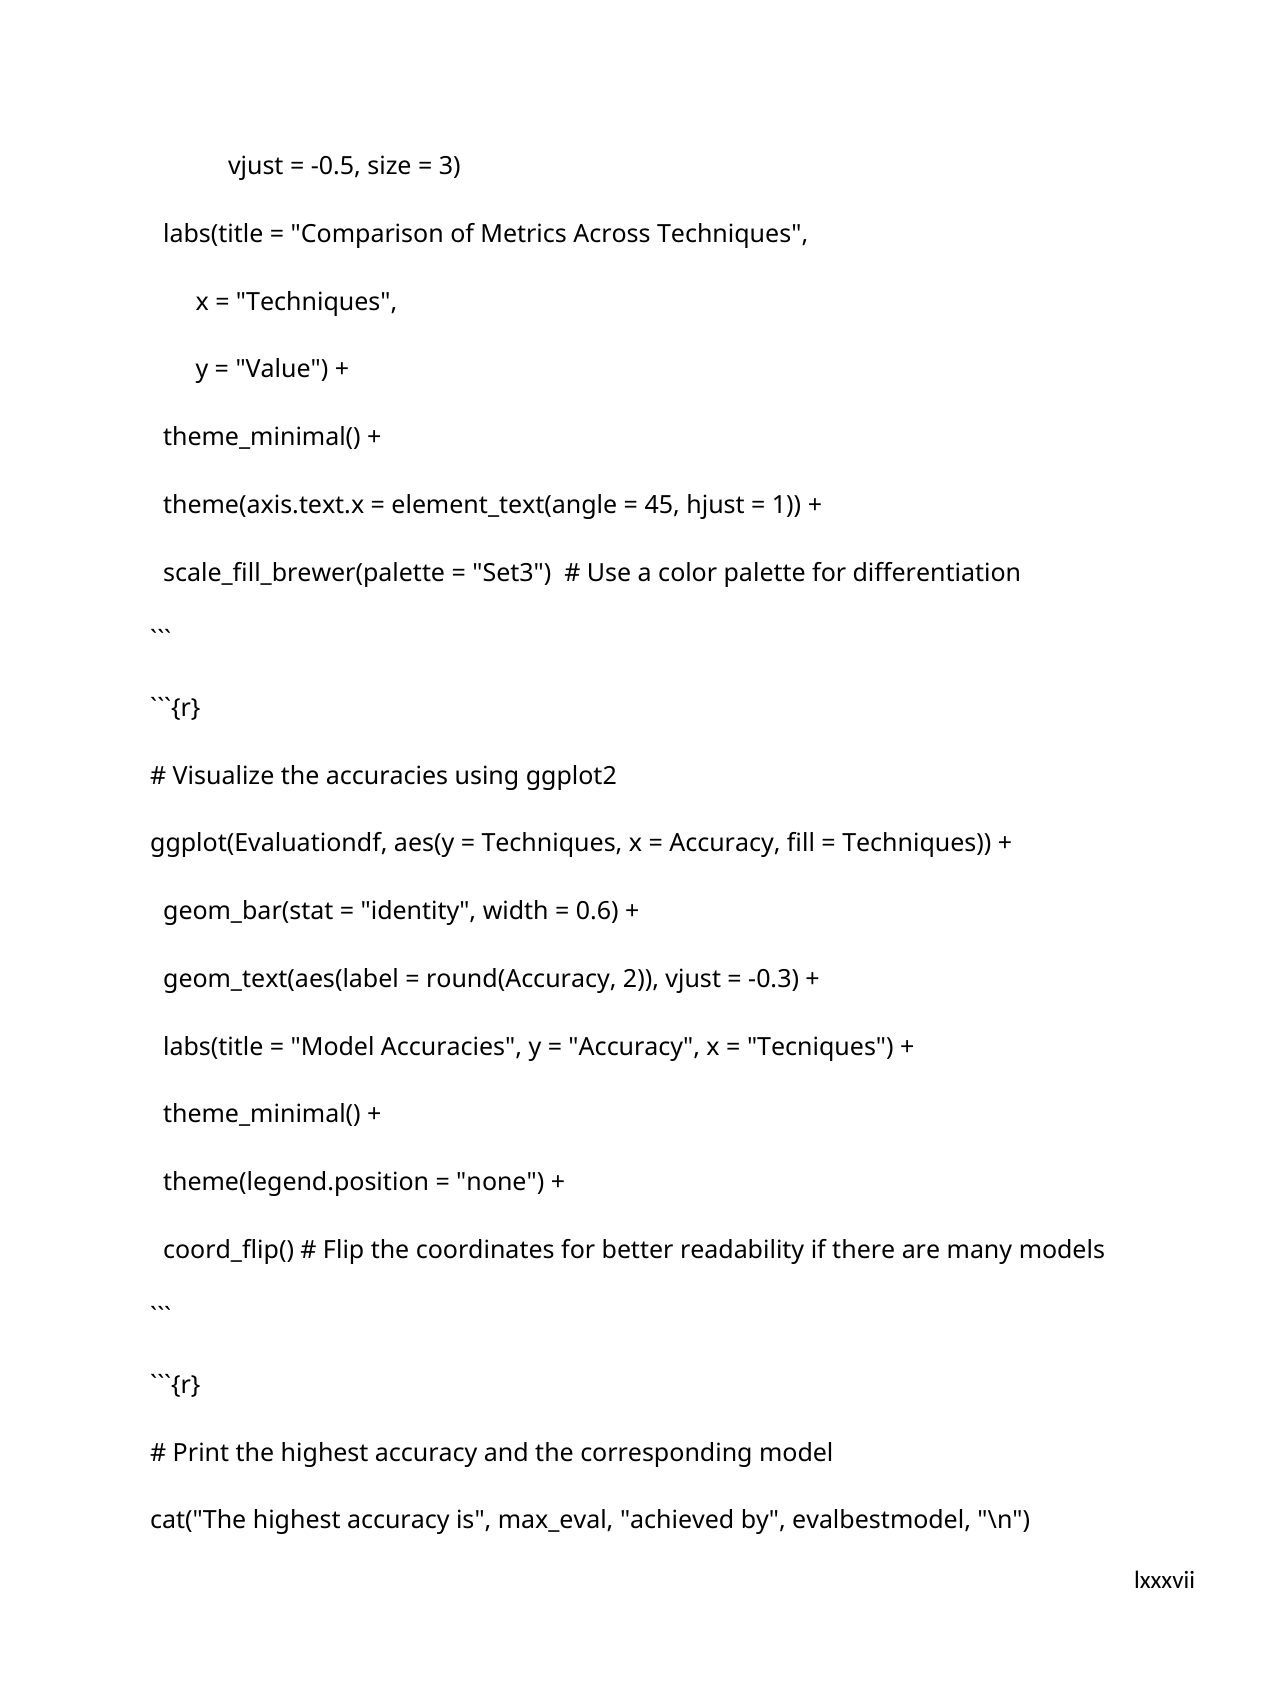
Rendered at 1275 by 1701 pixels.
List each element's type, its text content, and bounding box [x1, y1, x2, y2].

text # Print the highest accuracy and the corresponding model [150, 1434, 1195, 1468]
text x = "Techniques", [150, 283, 1195, 317]
text theme(legend.position = "none") + [150, 1163, 1195, 1198]
text scale_fill_brewer(palette = "Set3") # Use a color palette for differentiation [150, 554, 1195, 588]
text geom_bar(stat = "identity", width = 0.6) + [150, 893, 1195, 927]
text theme(axis.text.x = element_text(angle = 45, hjust = 1)) + [150, 486, 1195, 521]
text ```{r} [150, 689, 1195, 724]
text y = "Value") + [150, 351, 1195, 385]
text labs(title = "Comparison of Metrics Across Techniques", [150, 216, 1195, 250]
text vjust = -0.5, size = 3) [150, 148, 1195, 182]
text ``` [150, 1299, 1195, 1333]
text labs(title = "Model Accuracies", y = "Accuracy", x = "Tecniques") + [150, 1028, 1195, 1062]
text theme_minimal() + [150, 1096, 1195, 1130]
text ```{r} [150, 1367, 1195, 1401]
text ggplot(Evaluationdf, aes(y = Techniques, x = Accuracy, fill = Techniques)) + [150, 825, 1195, 859]
text # Visualize the accuracies using ggplot2 [150, 757, 1195, 791]
text theme_minimal() + [150, 419, 1195, 453]
text coord_flip() # Flip the coordinates for better readability if there are many models [150, 1231, 1195, 1265]
text ``` [150, 622, 1195, 656]
text cat("The highest accuracy is", max_eval, "achieved by", evalbestmodel, "\n") [150, 1502, 1195, 1536]
text geom_text(aes(label = round(Accuracy, 2)), vjust = -0.3) + [150, 960, 1195, 994]
